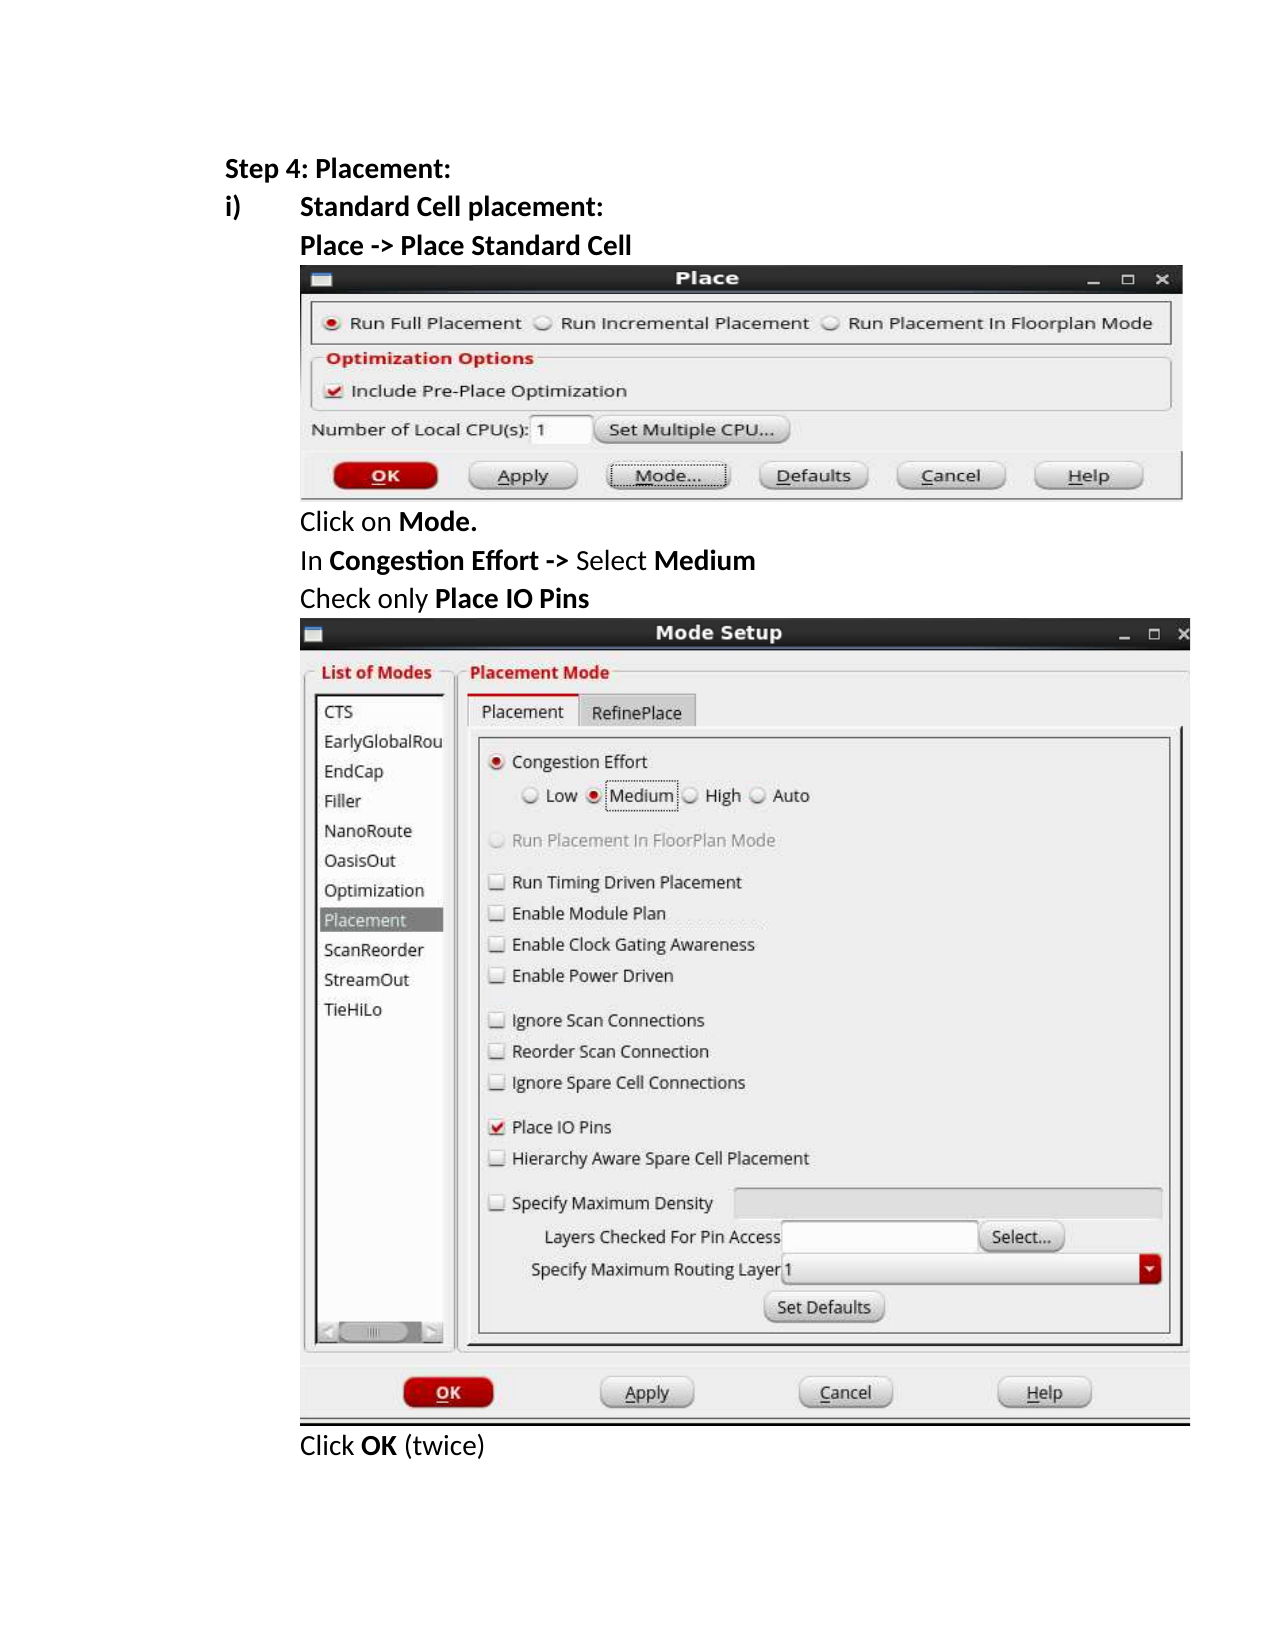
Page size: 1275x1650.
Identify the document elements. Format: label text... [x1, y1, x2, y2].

list Click OK (twice) [300, 1427, 1125, 1463]
list In Congestion Effort -> Select Medium [300, 542, 1125, 577]
list Standard Cell placement: [225, 188, 1125, 224]
list Check only Place IO Pins [300, 580, 1125, 616]
list Place -> Place Standard Cell [300, 227, 1125, 262]
list Click on Mode. [300, 503, 1125, 539]
picture [300, 265, 1183, 502]
list Step 4: Placement: [225, 150, 1125, 186]
picture [300, 618, 1191, 1426]
